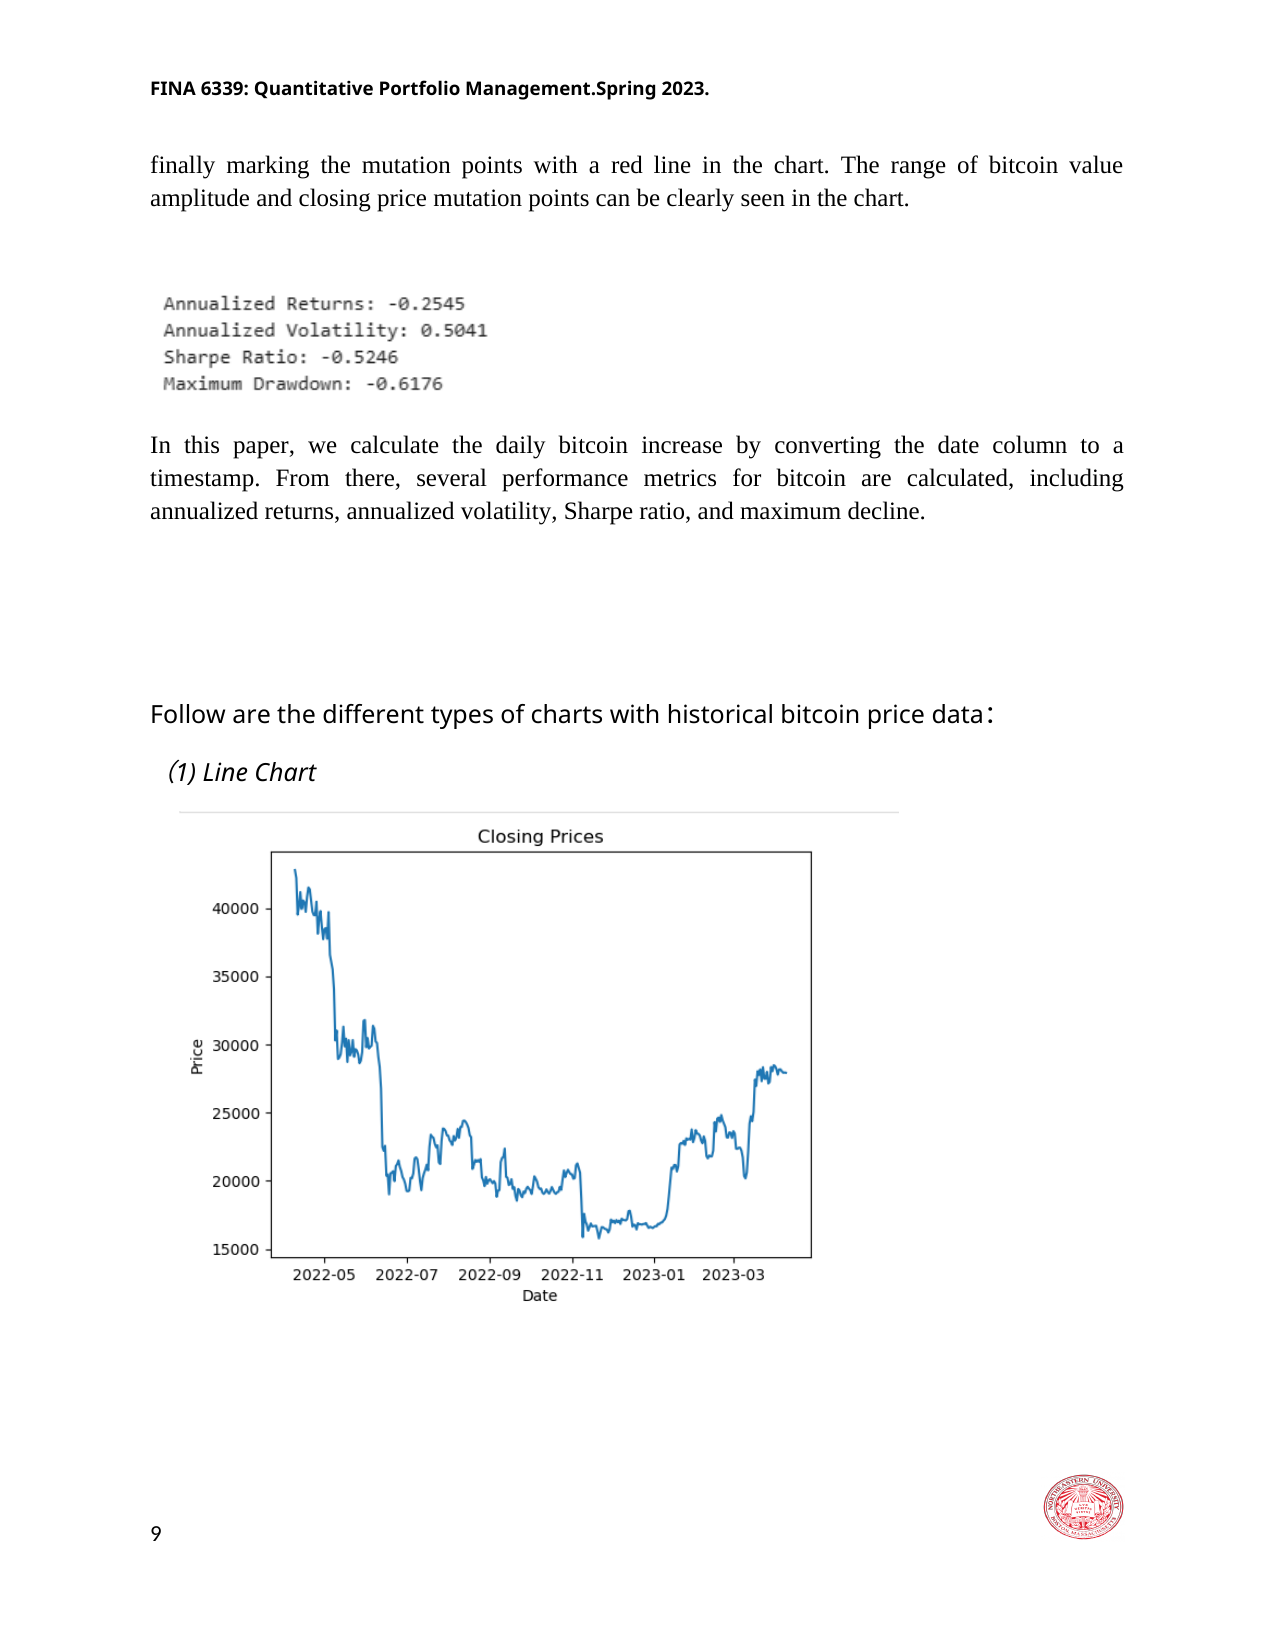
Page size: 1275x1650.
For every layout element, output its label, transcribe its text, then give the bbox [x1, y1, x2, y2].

picture [150, 811, 899, 1312]
text （1) Line Chart [150, 753, 1125, 789]
picture [1041, 1472, 1125, 1542]
picture [150, 282, 497, 409]
text Follow are the different types of charts with historical bitcoin price data： [150, 694, 1125, 731]
text In this paper, we calculate the daily bitcoin increase by converting the date column to a timestamp. From there, several performance metrics for bitcoin are calculated, including annualized returns, annualized volatility, Sharpe ratio, and maximum decline. [150, 430, 1125, 524]
